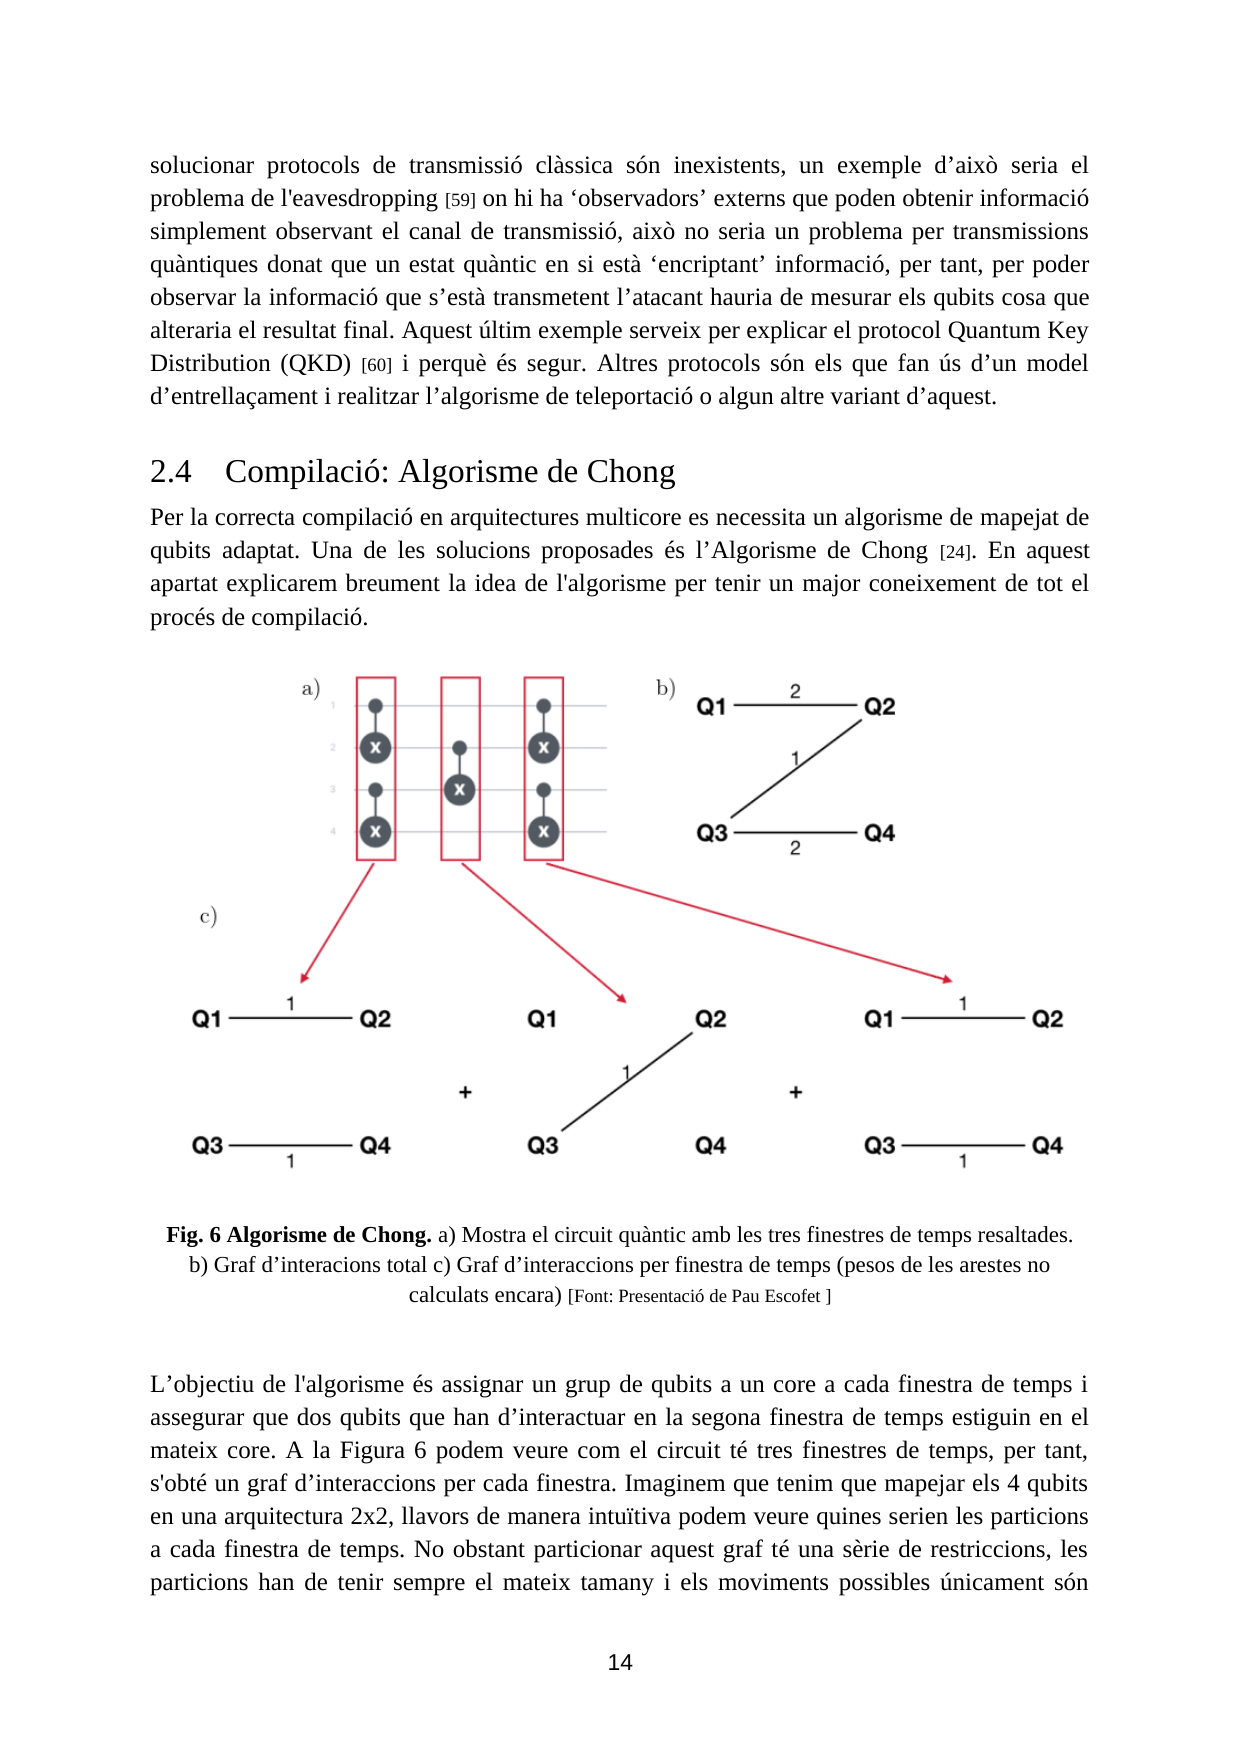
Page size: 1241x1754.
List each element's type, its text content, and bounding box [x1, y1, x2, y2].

subtitle 2.4 Compilació: Algorisme de Chong [150, 452, 1090, 490]
picture [150, 664, 1091, 1217]
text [150, 1369, 1090, 1596]
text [150, 150, 1090, 410]
text Fig. 6 Algorisme de Chong. a) Mostra el circuit quàntic amb les tres finestres de temps resaltades. [150, 1221, 1090, 1247]
text b) Graf d’interacions total c) Graf d’interaccions per finestra de temps (pesos de les arestes no calculats encara) [Font: Presentació de Pau Escofet ] [150, 1251, 1090, 1307]
text Per la correcta compilació en arquitectures multicore es necessita un algorisme de mapejat de qubits adaptat. Una de les solucions proposades és l’Algorisme de Chong [24]. En aquest apartat explicarem breument la idea de l'algorisme per tenir un major coneixement de tot el procés de compilació. [150, 502, 1090, 630]
